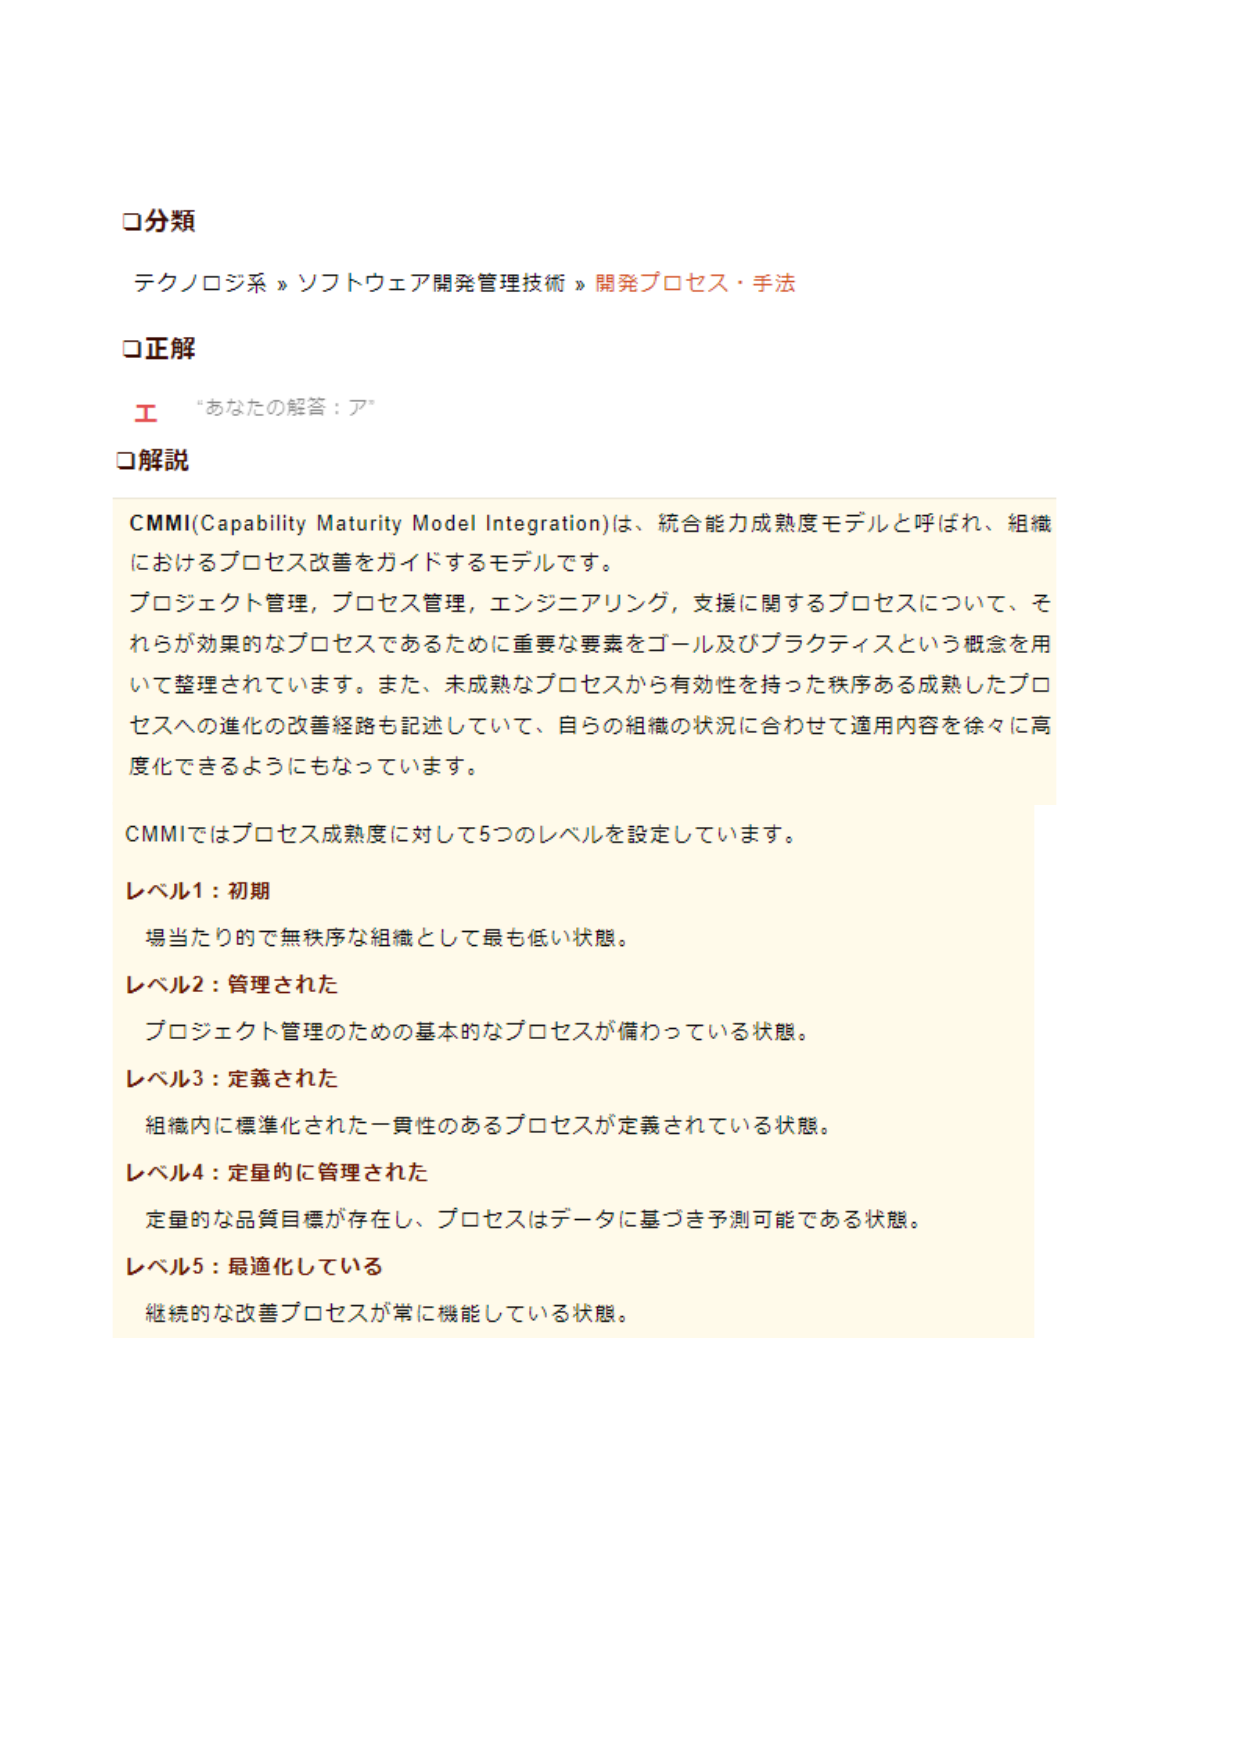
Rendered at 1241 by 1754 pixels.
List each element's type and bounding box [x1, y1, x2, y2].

picture [112, 443, 1057, 1338]
picture [112, 202, 851, 427]
